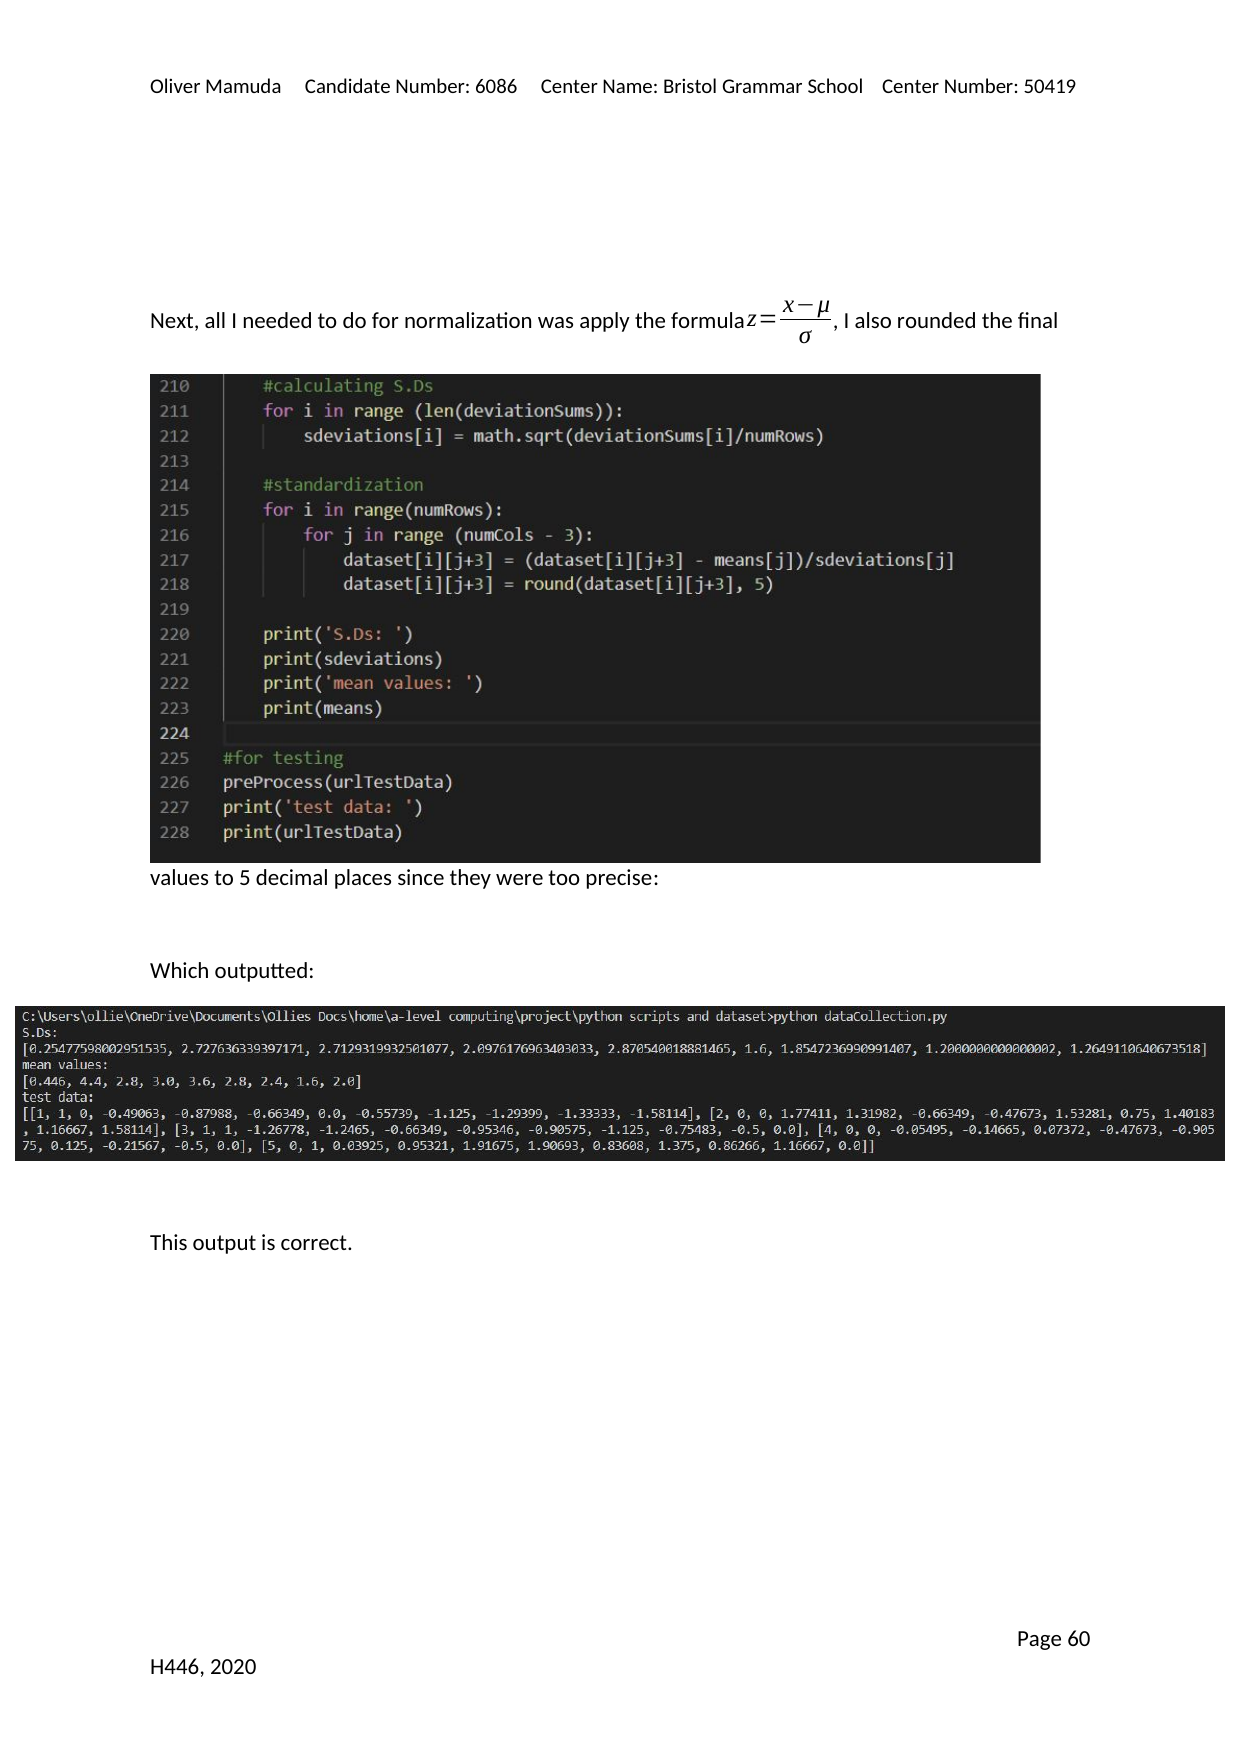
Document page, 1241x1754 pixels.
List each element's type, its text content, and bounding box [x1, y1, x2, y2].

text This output is correct. [150, 1228, 1090, 1256]
text Which outputted: [150, 957, 1090, 985]
picture [150, 374, 1041, 863]
picture [15, 1006, 1225, 1161]
